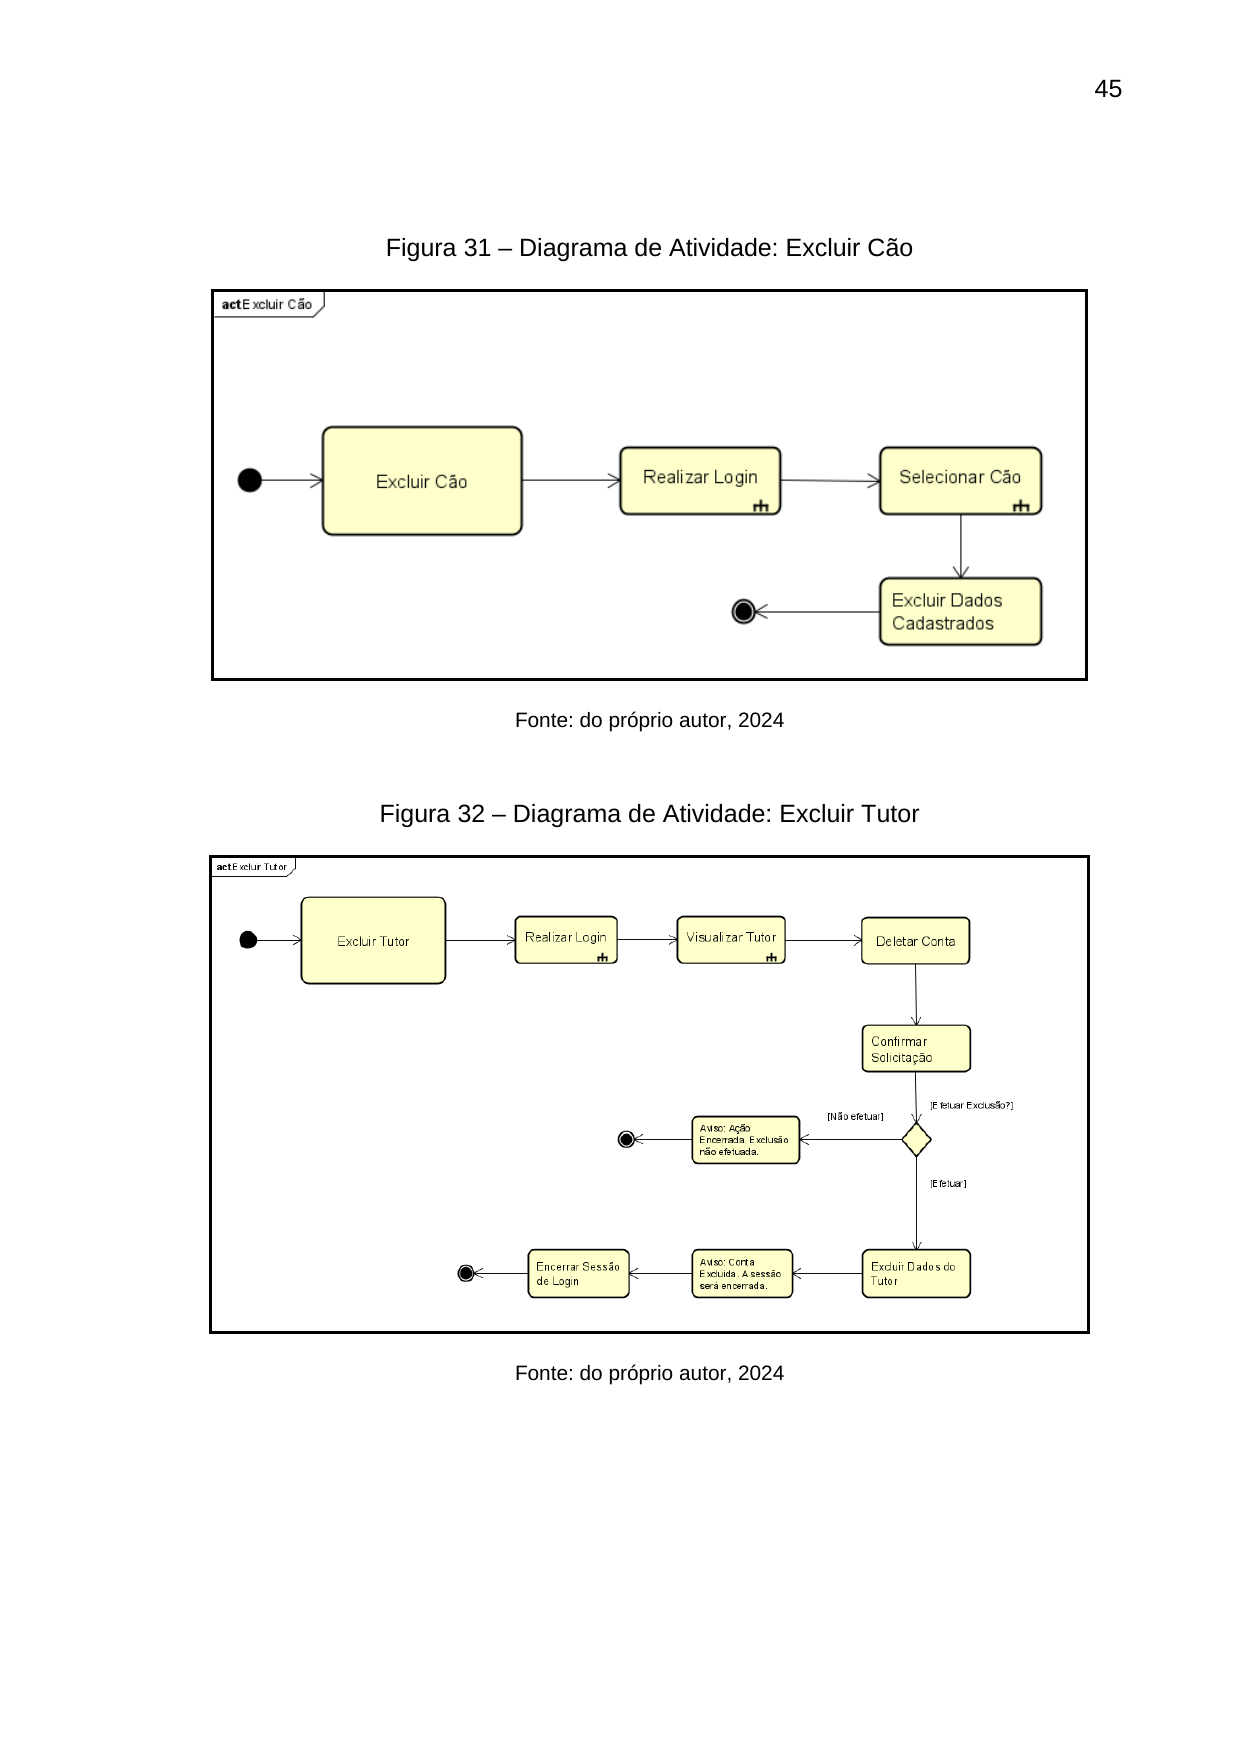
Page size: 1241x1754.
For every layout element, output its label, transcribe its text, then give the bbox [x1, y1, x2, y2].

text Figura 31 – Diagrama de Atividade: Excluir Cão [177, 233, 1122, 262]
text Fonte: do próprio autor, 2024 [177, 708, 1122, 732]
picture [214, 292, 1085, 678]
text Figura 32 – Diagrama de Atividade: Excluir Tutor [177, 799, 1122, 828]
text Fonte: do próprio autor, 2024 [177, 1361, 1122, 1385]
picture [212, 858, 1087, 1331]
